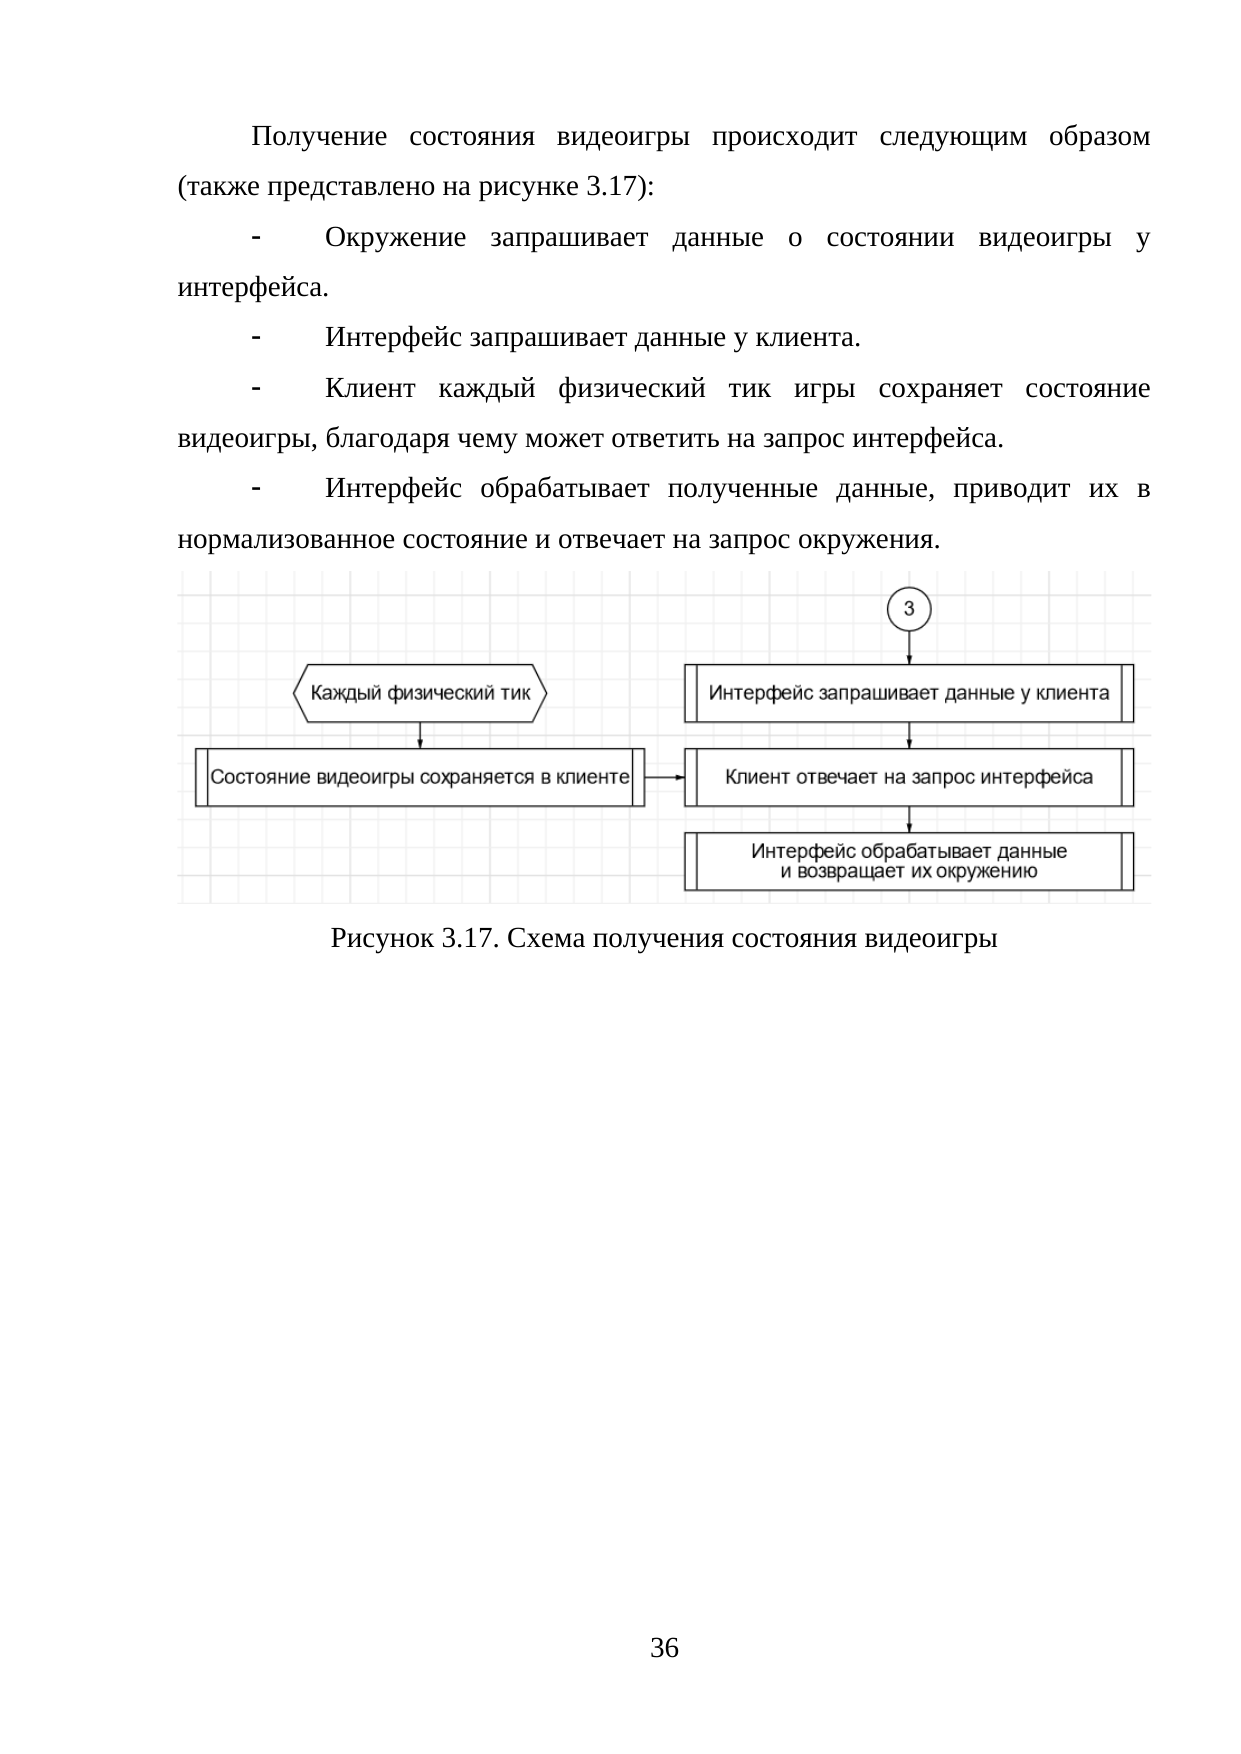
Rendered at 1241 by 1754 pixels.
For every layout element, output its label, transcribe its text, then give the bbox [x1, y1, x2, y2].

list Окружение запрашивает данные о состоянии видеоигры у интерфейса. [177, 219, 1152, 303]
text Получение состояния видеоигры происходит следующим образом (также представлено на рисунке 3.17): [177, 118, 1152, 202]
picture [177, 571, 1152, 904]
list Клиент каждый физический тик игры сохраняет состояние видеоигры, благодаря чему может ответить на запрос интерфейса. [177, 370, 1152, 454]
list Интерфейс запрашивает данные у клиента. [177, 319, 1152, 353]
list Рисунок 3.17. Схема получения состояния видеоигры [177, 920, 1152, 953]
list Интерфейс обрабатывает полученные данные, приводит их в нормализованное состояние и отвечает на запрос окружения. [177, 471, 1152, 554]
